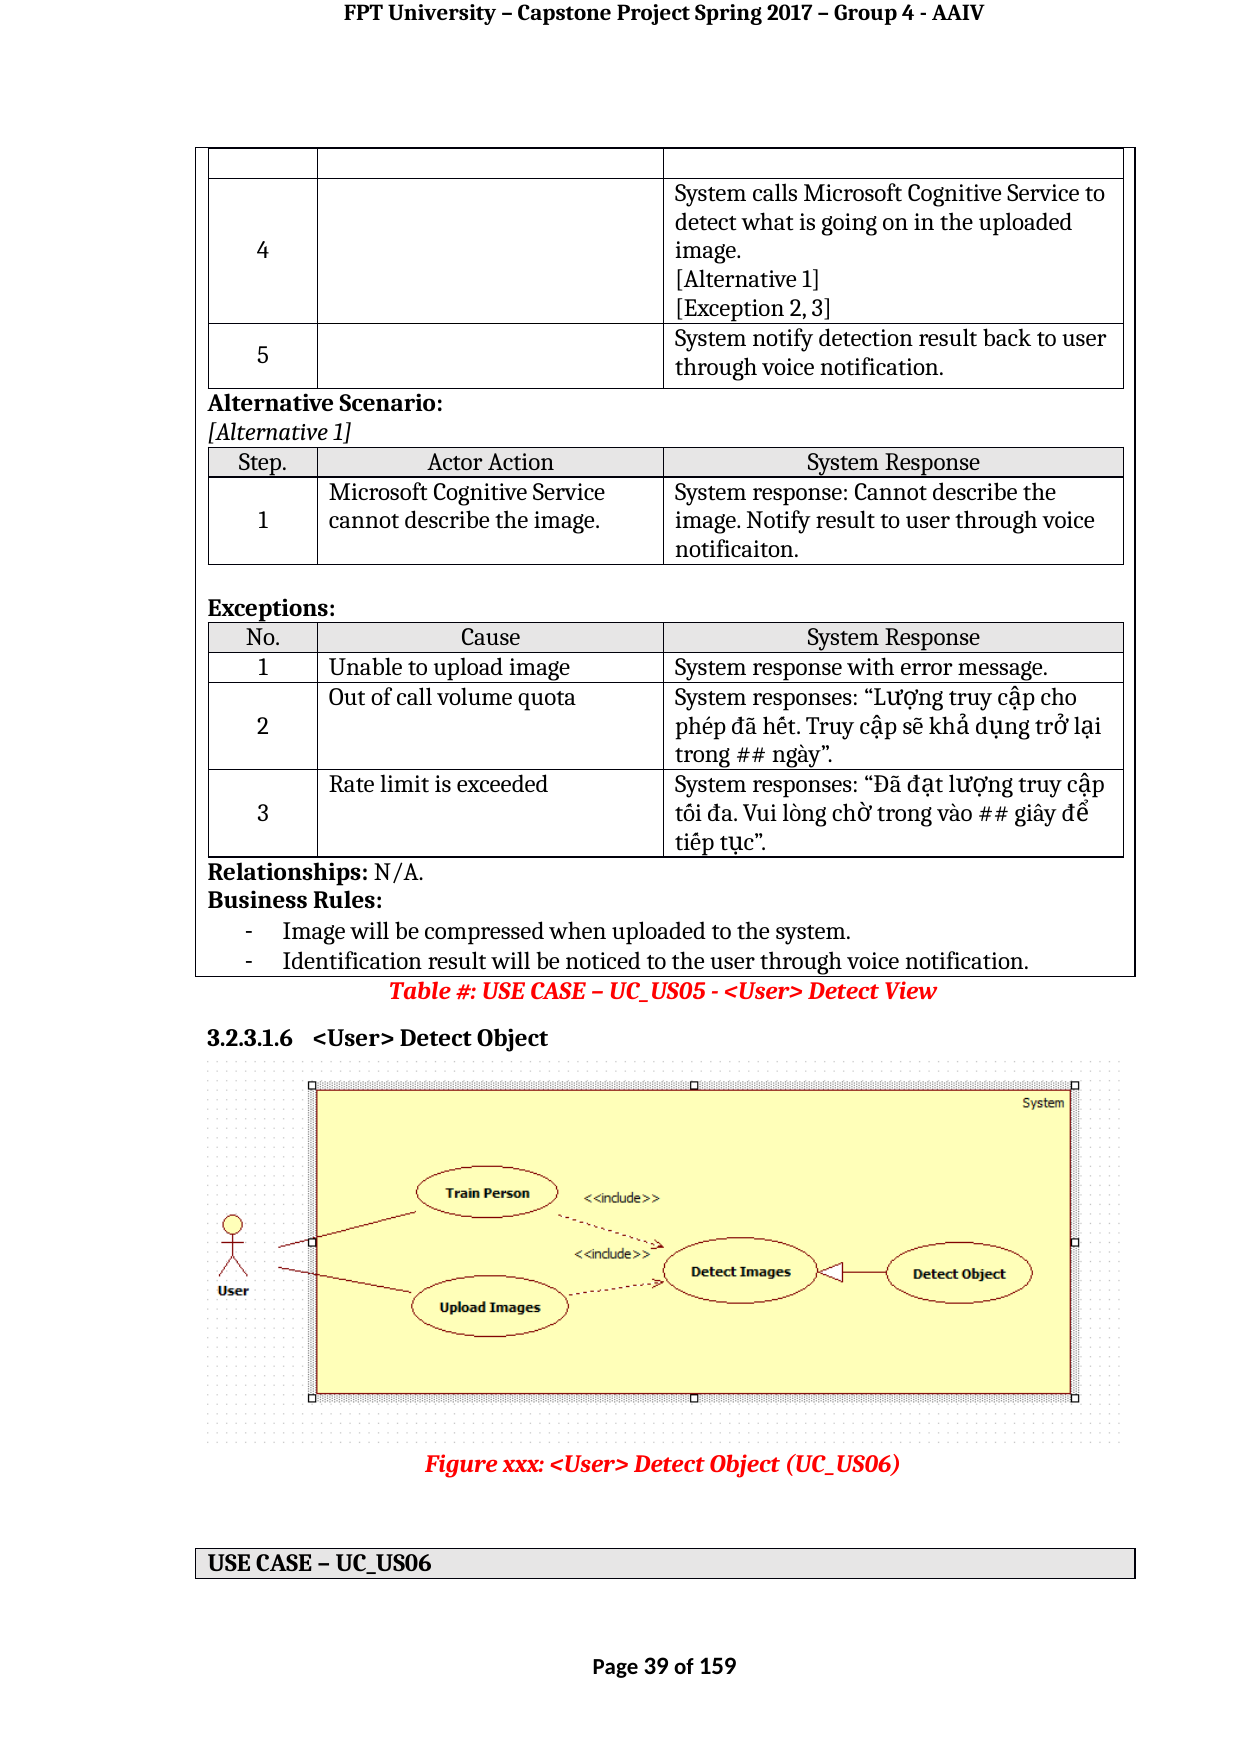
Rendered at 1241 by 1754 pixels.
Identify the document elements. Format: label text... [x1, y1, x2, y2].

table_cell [196, 148, 1134, 976]
text Figure xxx: <User> Detect Object (UC_US06) [207, 1449, 1122, 1478]
subtitle <User> Detect Object [207, 1024, 1122, 1053]
text Table #: USE CASE – UC_US05 - <User> Detect View [207, 977, 1122, 1006]
table_header USE CASE – UC_US06 [196, 1549, 1134, 1578]
picture [207, 1054, 1122, 1449]
